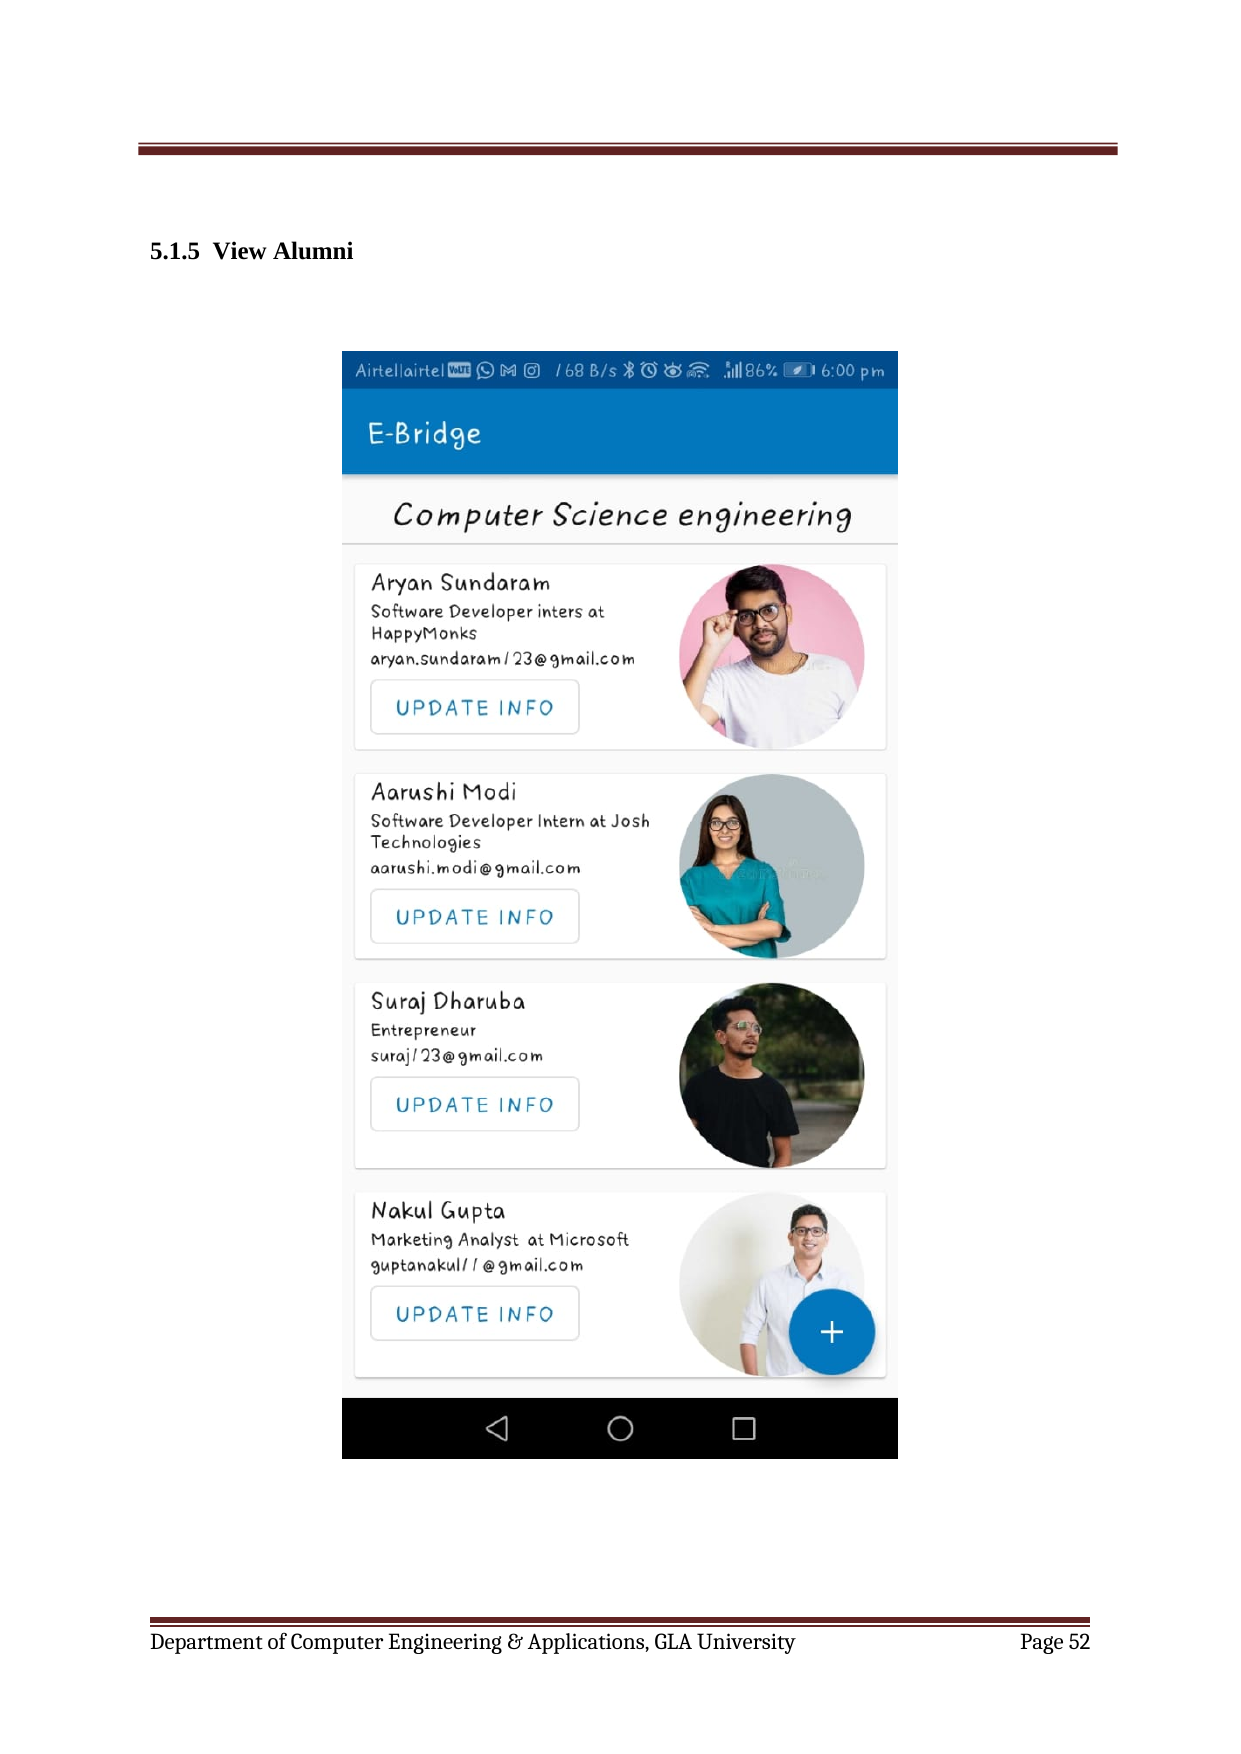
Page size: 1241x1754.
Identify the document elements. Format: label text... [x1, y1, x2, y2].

picture [342, 351, 898, 1459]
text 5.1.5 View Alumni [150, 236, 1090, 265]
